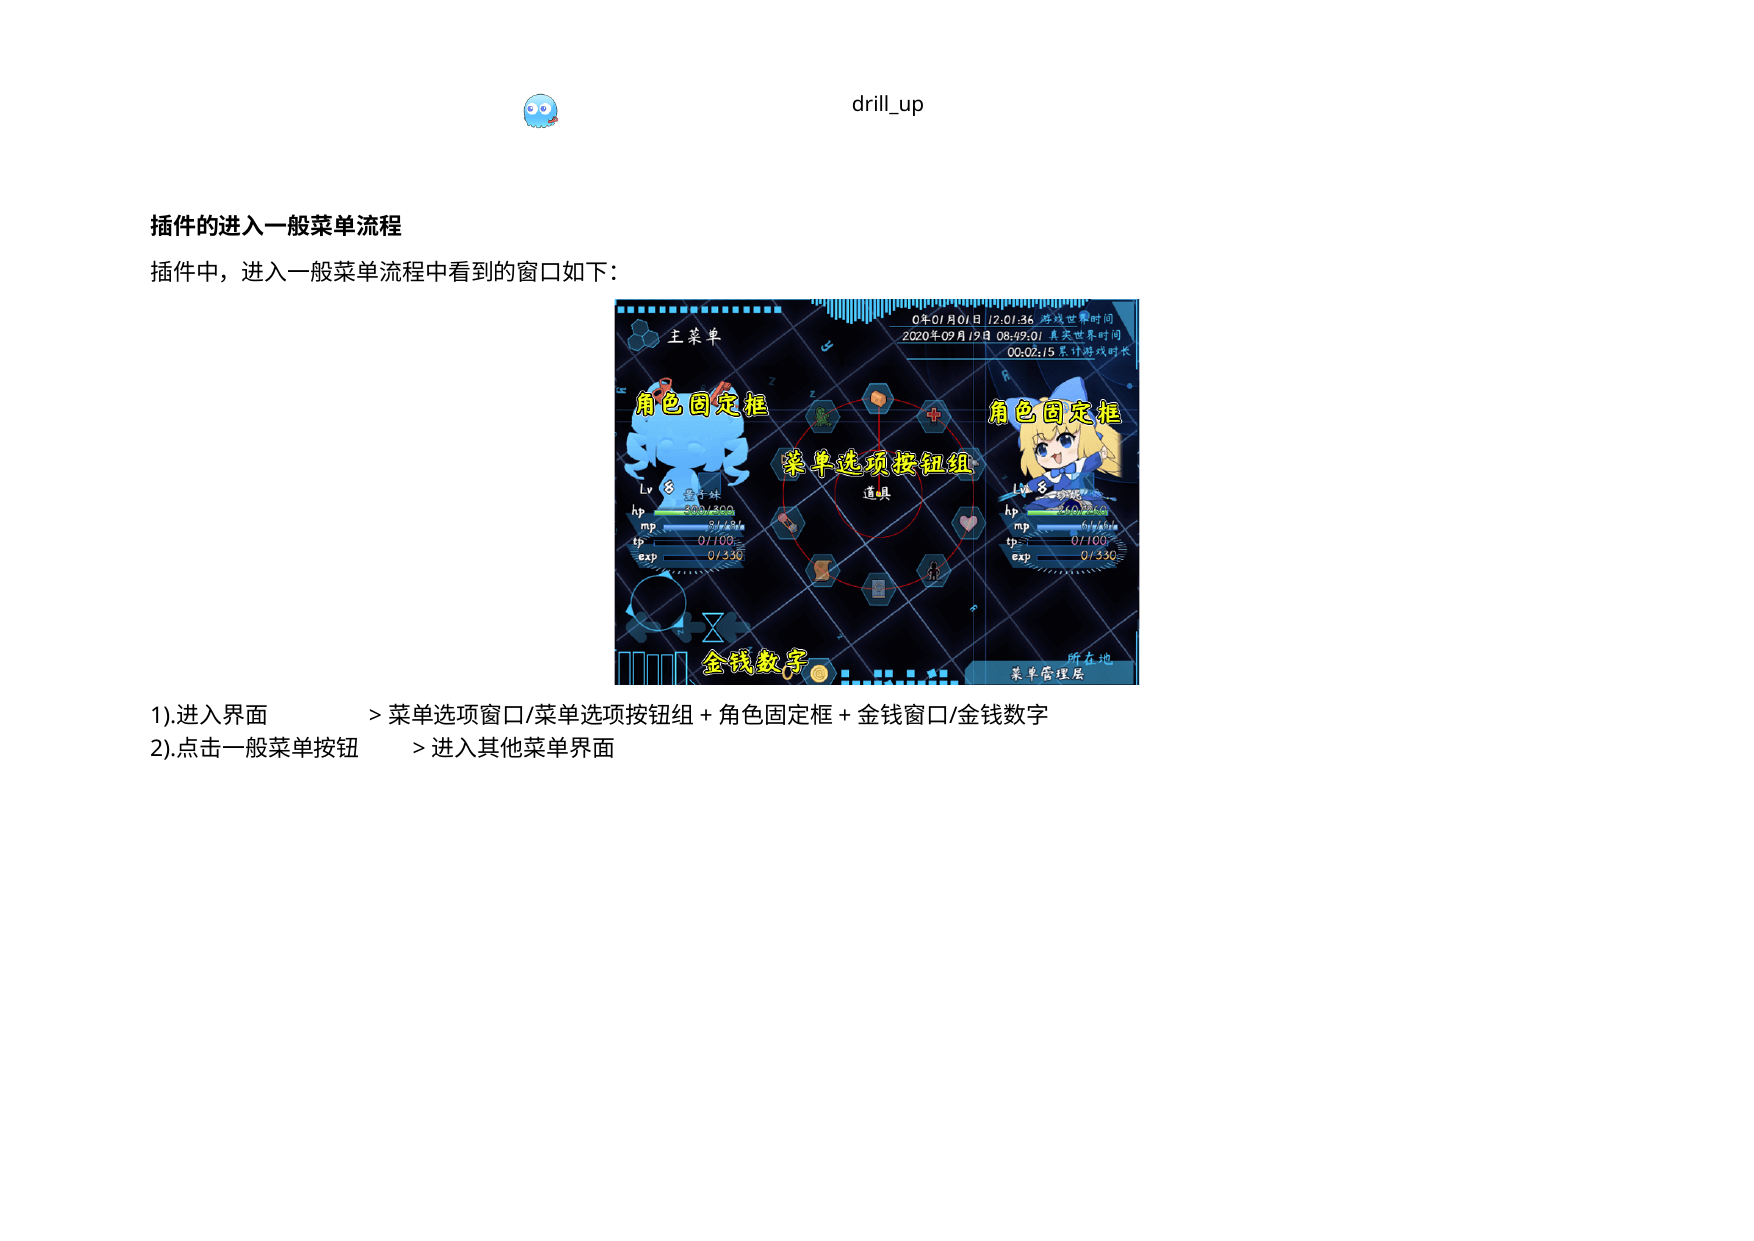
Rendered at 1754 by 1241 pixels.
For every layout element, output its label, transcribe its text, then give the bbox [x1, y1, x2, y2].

text 插件中，进入一般菜单流程中看到的窗口如下： [150, 254, 1604, 287]
subtitle 插件的进入一般菜单流程 [150, 208, 1604, 241]
text 2).点击一般菜单按钮 > 进入其他菜单界面 [150, 730, 1604, 763]
text 1).进入界面 > 菜单选项窗口/菜单选项按钮组 + 角色固定框 + 金钱窗口/金钱数字 [150, 697, 1604, 730]
picture [518, 88, 560, 130]
picture [614, 299, 1140, 685]
